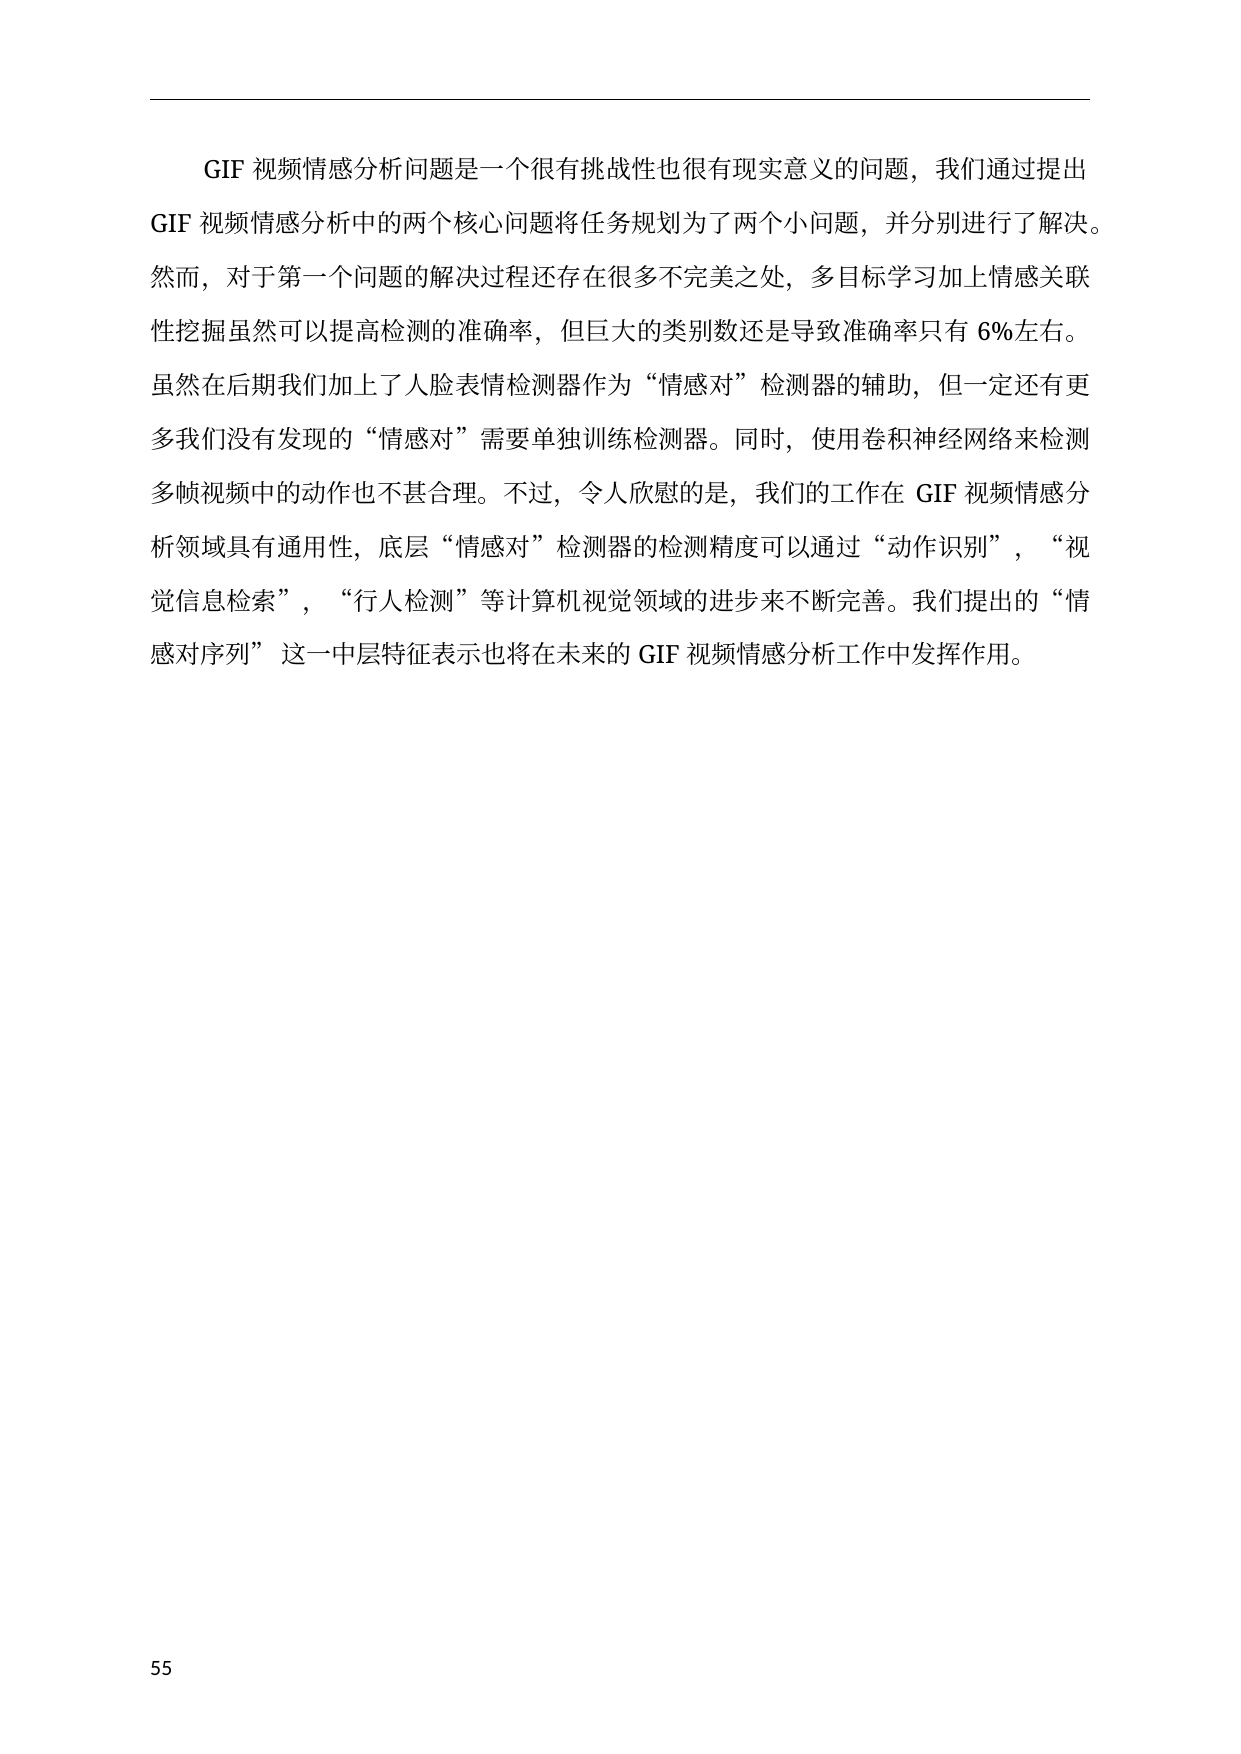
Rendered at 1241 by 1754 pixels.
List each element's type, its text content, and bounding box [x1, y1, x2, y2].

text GIF 视频情感分析问题是一个很有挑战性也很有现实意义的问题，我们通过提出 GIF 视频情感分析中的两个核心问题将任务规划为了两个小问题，并分别进行了解决。然而，对于第一个问题的解决过程还存在很多不完美之处，多目标学习加上情感关联性挖掘虽然可以提高检测的准确率，但巨大的类别数还是导致准确率只有6%左右。虽然在后期我们加上了人脸表情检测器作为“情感对”检测器的辅助，但一定还有更多我们没有发现的“情感对”需要单独训练检测器。同时，使用卷积神经网络来检测多帧视频中的动作也不甚合理。不过，令人欣慰的是，我们的工作在 GIF 视频情感分析领域具有通用性，底层“情感对”检测器的检测精度可以通过“动作识别”，“视觉信息检索”，“行人检测”等计算机视觉领域的进步来不断完善。我们提出的“情感对序列” 这一中层特征表示也将在未来的 GIF 视频情感分析工作中发挥作用。 [150, 150, 1090, 671]
